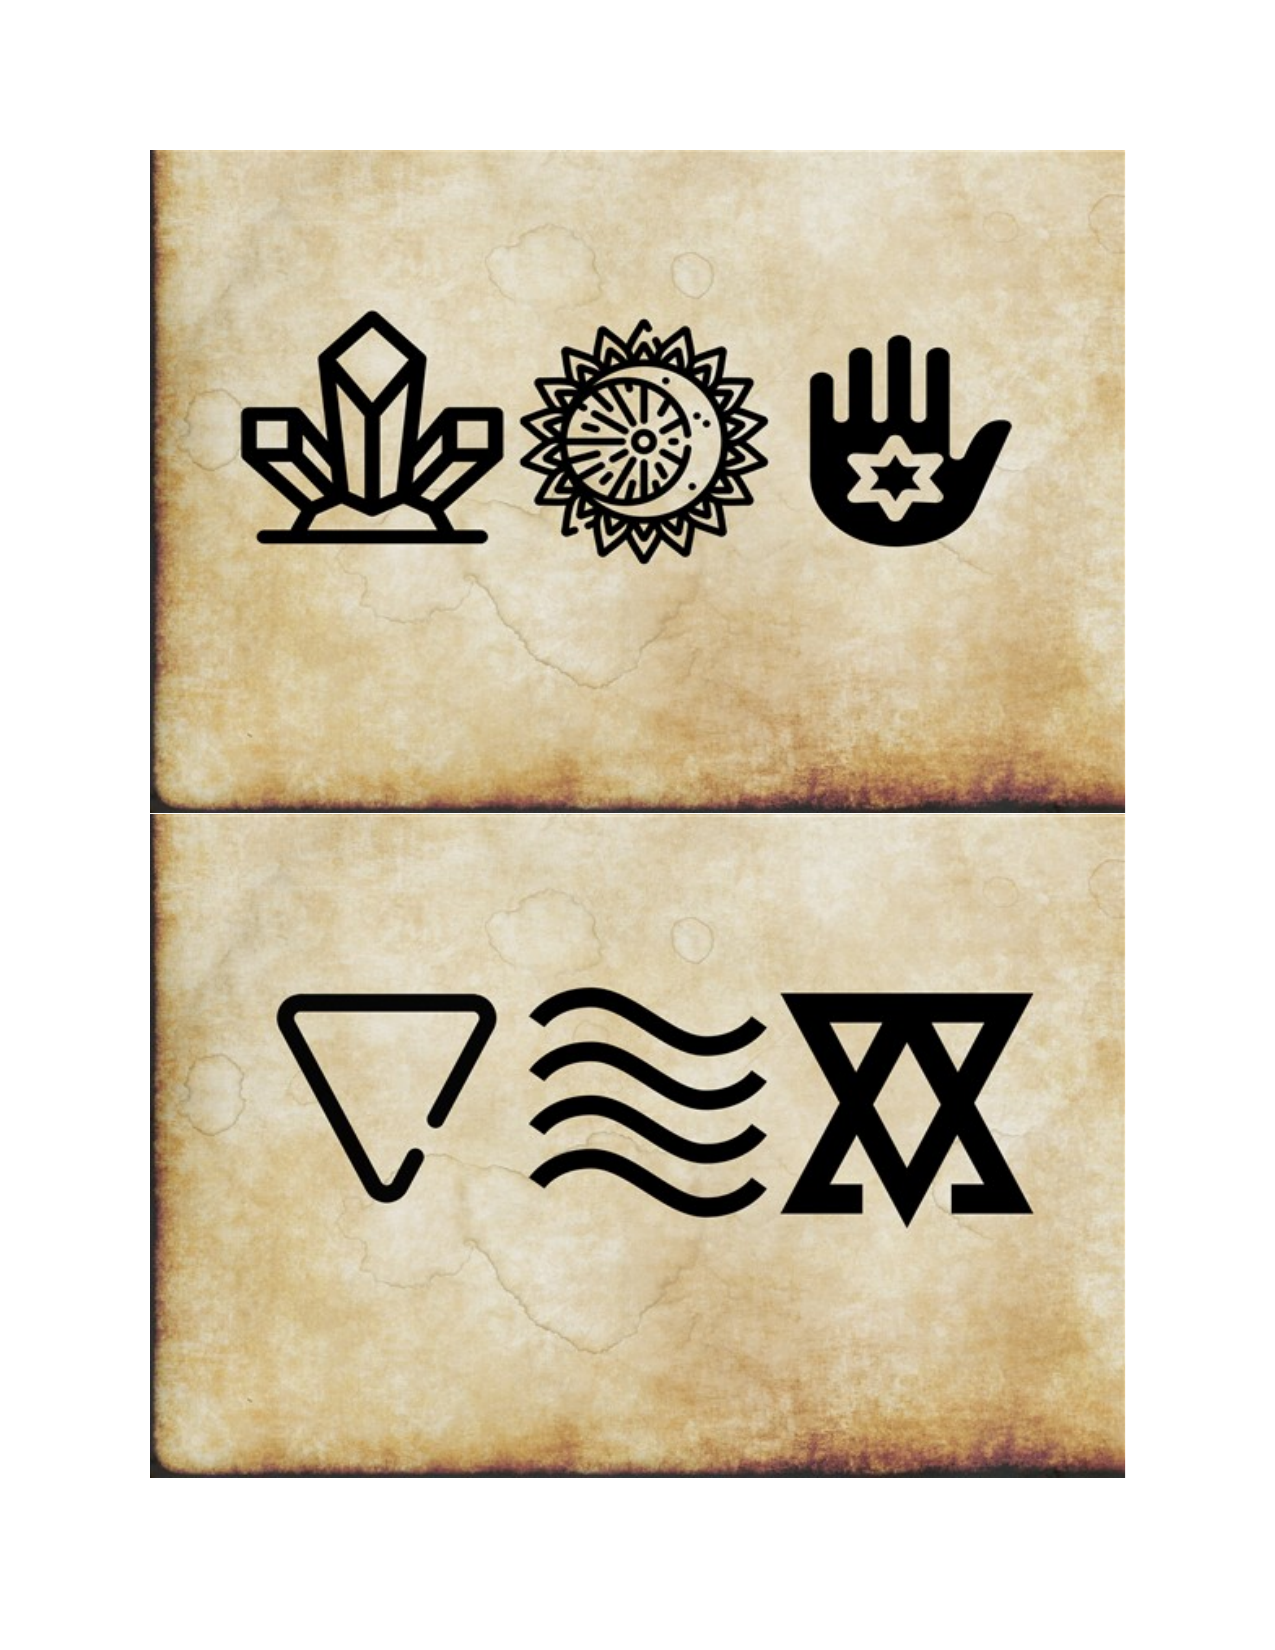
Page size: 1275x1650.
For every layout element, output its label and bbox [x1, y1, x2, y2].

picture [150, 814, 1125, 1478]
picture [150, 150, 1125, 813]
